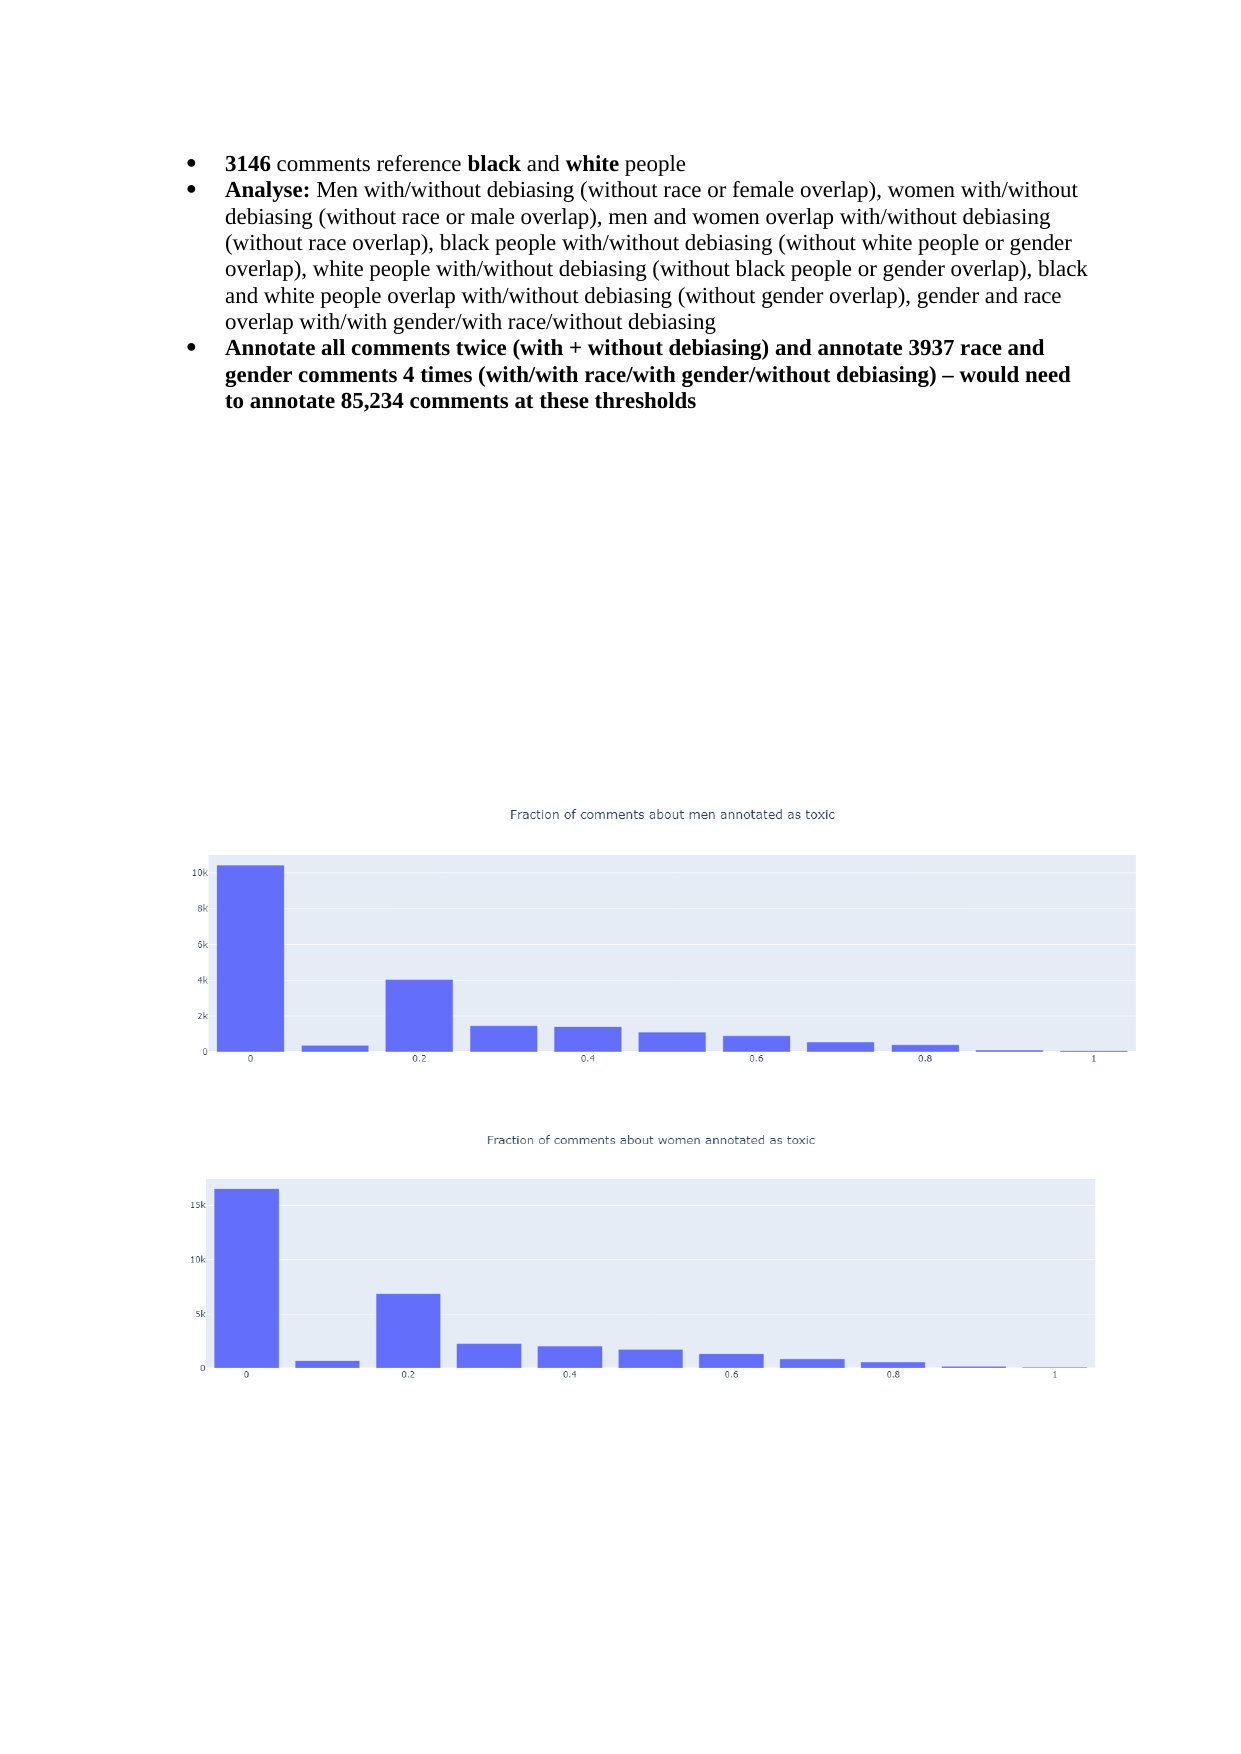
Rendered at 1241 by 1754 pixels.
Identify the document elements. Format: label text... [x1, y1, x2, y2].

list Analyse: Men with/without debiasing (without race or female overlap), women with/without debiasing (without race or male overlap), men and women overlap with/without debiasing (without race overlap), black people with/without debiasing (without white people or gender overlap), white people with/without debiasing (without black people or gender overlap), black and white people overlap with/without debiasing (without gender overlap), gender and race overlap with/with gender/with race/without debiasing [187, 176, 1090, 334]
list Annotate all comments twice (with + without debiasing) and annotate 3937 race and gender comments 4 times (with/with race/with gender/without debiasing) – would need to annotate 85,234 comments at these thresholds [187, 334, 1090, 413]
list 3146 comments reference black and white people [187, 150, 1090, 176]
picture [150, 782, 1194, 1424]
